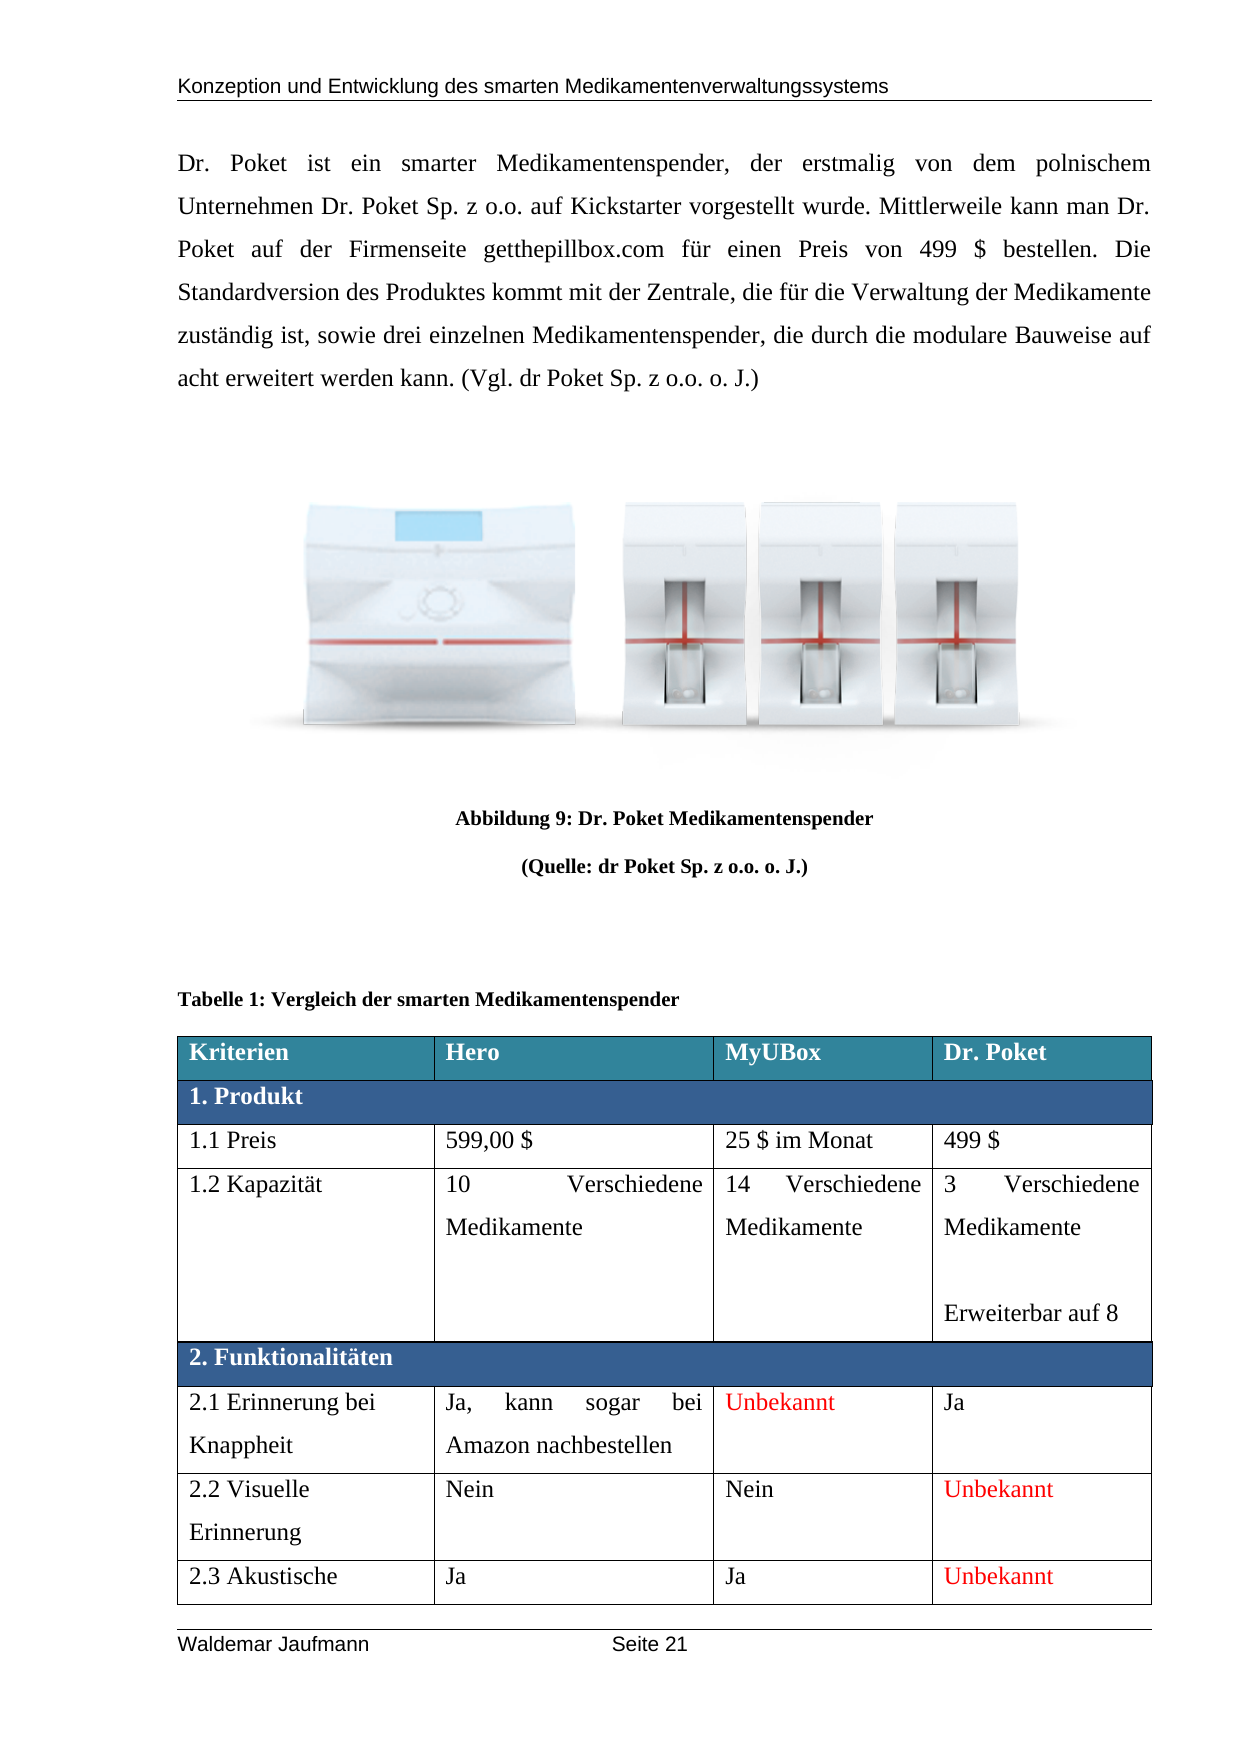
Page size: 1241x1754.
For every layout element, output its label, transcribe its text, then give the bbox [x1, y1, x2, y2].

picture [249, 492, 1080, 779]
table_header Dr. Poket [933, 1037, 1151, 1080]
table_cell 2.2 Visuelle Erinnerung [178, 1474, 434, 1560]
table_header Hero [435, 1037, 713, 1080]
text Dr. Poket ist ein smarter Medikamentenspender, der erstmalig von dem polnischem Unternehmen Dr. Poket Sp. z o.o. auf Kickstarter vorgestellt wurde. Mittlerweile kann man Dr. Poket auf der Firmenseite getthepillbox.com für einen Preis von 499 $ bestellen. Die Standardversion des Produktes kommt mit der Zentrale, die für die Verwaltung der Medikamente zuständig ist, sowie drei einzelnen Medikamentenspender, die durch die modulare Bauweise auf acht erweitert werden kann. (Vgl. dr Poket Sp. z o.o. o. J.) [177, 148, 1152, 392]
text (Quelle: dr Poket Sp. z o.o. o. J.) [177, 854, 1152, 878]
table_cell 1.1 Preis [178, 1125, 434, 1168]
table_cell 25 $ im Monat [714, 1125, 932, 1168]
table_cell Ja [435, 1561, 713, 1604]
table_cell 1. Produkt [178, 1081, 1152, 1124]
table_cell 3 Verschiedene Medikamente Erweiterbar auf 8 [933, 1169, 1151, 1341]
table_cell 1.2 Kapazität [178, 1169, 434, 1341]
table_cell Ja [933, 1387, 1151, 1473]
table_cell Nein [435, 1474, 713, 1560]
table_cell 14 Verschiedene Medikamente [714, 1169, 932, 1341]
table_header MyUBox [714, 1037, 932, 1080]
text Abbildung 9: Dr. Poket Medikamentenspender [177, 806, 1152, 830]
text Tabelle 1: Vergleich der smarten Medikamentenspender [177, 987, 1152, 1011]
table_cell Nein [714, 1474, 932, 1560]
table_cell Ja [714, 1561, 932, 1604]
table_header Kriterien [178, 1037, 434, 1080]
table_cell 10 Verschiedene Medikamente [435, 1169, 713, 1341]
table_cell Unbekannt [933, 1474, 1151, 1560]
table_cell Ja, kann sogar bei Amazon nachbestellen [435, 1387, 713, 1473]
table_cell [178, 1561, 434, 1604]
table_cell 2. Funktionalitäten [178, 1343, 1152, 1386]
table_cell 599,00 $ [435, 1125, 713, 1168]
table_cell 499 $ [933, 1125, 1151, 1168]
table_cell Unbekannt [933, 1561, 1151, 1604]
table_cell 2.1 Erinnerung bei Knappheit [178, 1387, 434, 1473]
table_cell Unbekannt [714, 1387, 932, 1473]
